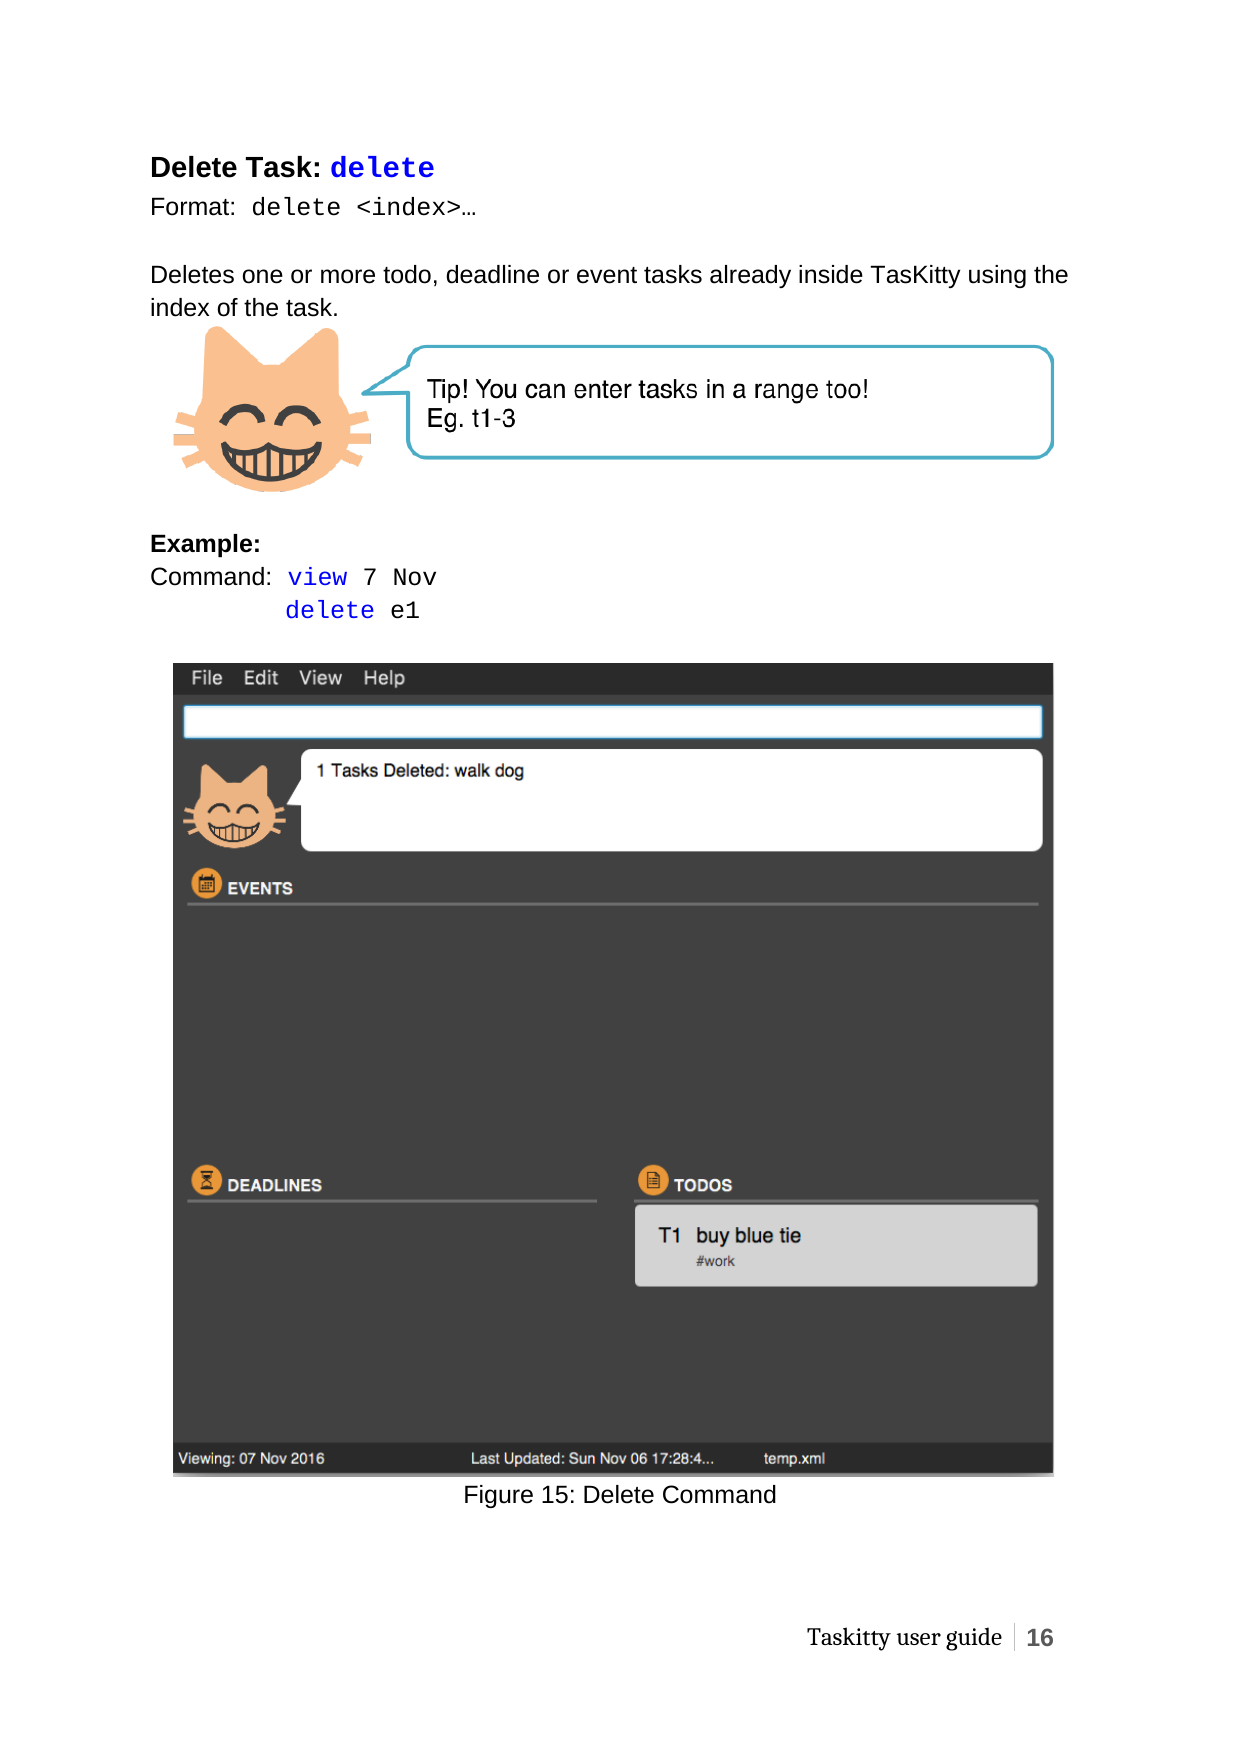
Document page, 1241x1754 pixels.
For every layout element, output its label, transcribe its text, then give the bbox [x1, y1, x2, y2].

text delete e1 [150, 598, 1090, 626]
text Format: delete <index>… [150, 192, 1090, 222]
text Figure 15: Delete Command [150, 1481, 1090, 1509]
text Delete Task: delete [150, 150, 1090, 186]
text Command: view 7 Nov [150, 562, 1090, 593]
text Deletes one or more todo, deadline or event tasks already inside TasKitty using the index of the task. [150, 260, 1090, 322]
text Example: [150, 529, 1090, 558]
picture [173, 326, 1055, 492]
picture [173, 663, 1055, 1477]
